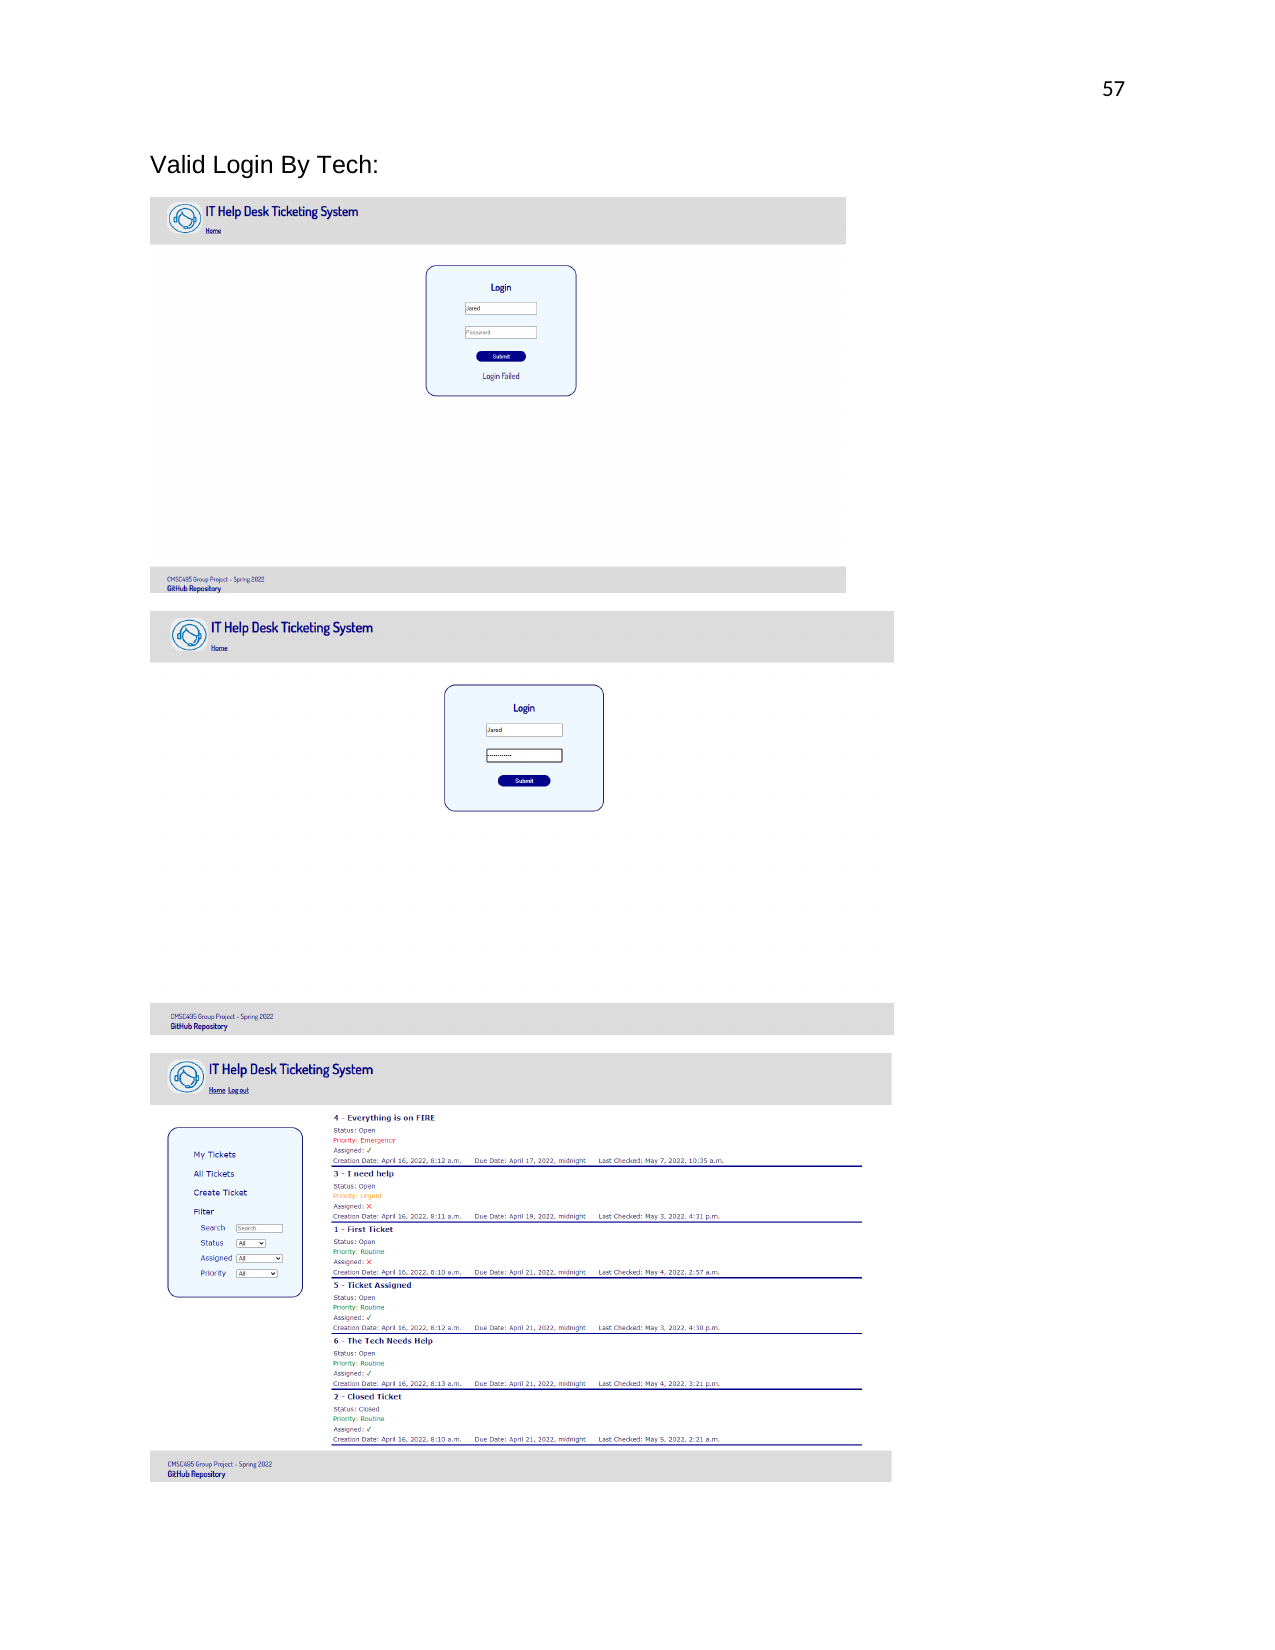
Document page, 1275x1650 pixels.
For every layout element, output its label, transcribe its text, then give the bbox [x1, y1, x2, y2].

picture [150, 611, 894, 1035]
text Valid Login By Tech: [150, 150, 1125, 179]
picture [150, 197, 846, 593]
picture [150, 1053, 892, 1482]
